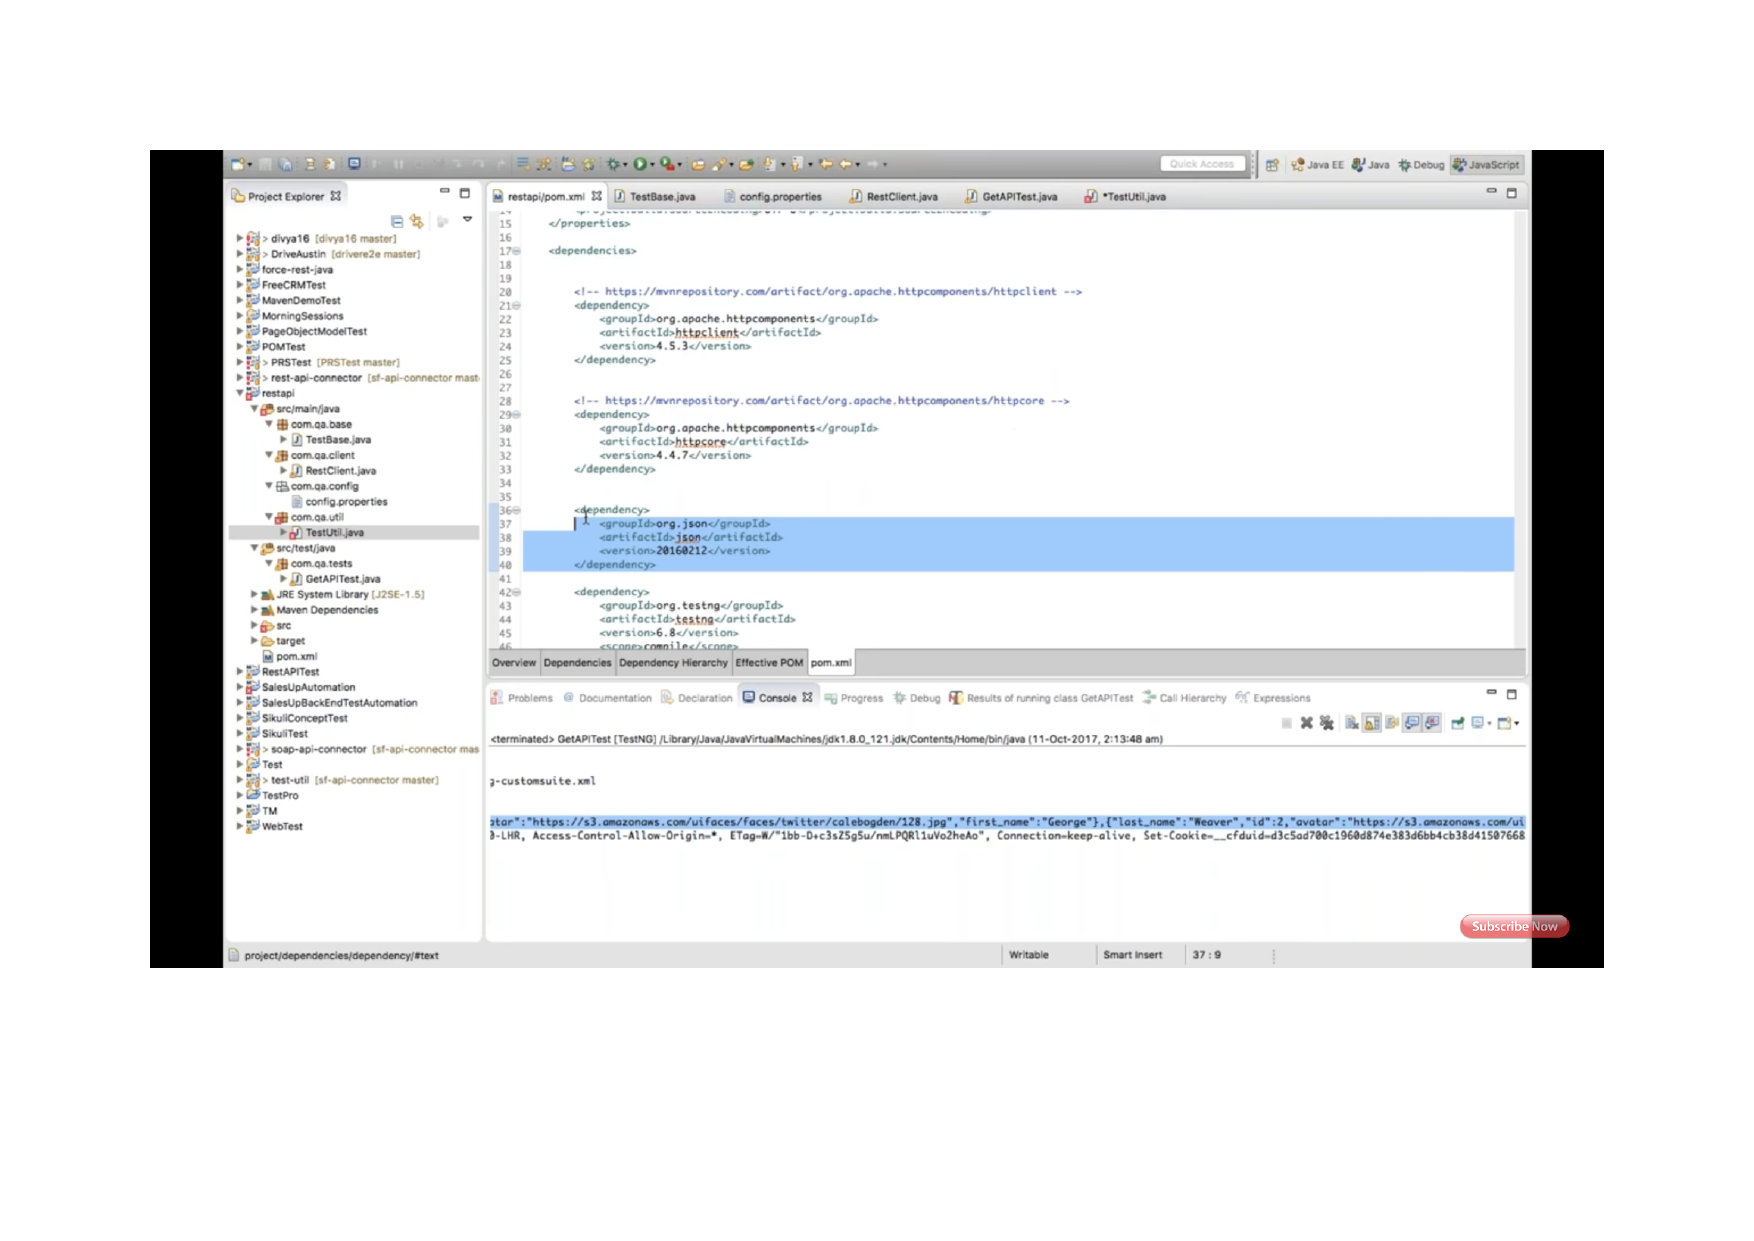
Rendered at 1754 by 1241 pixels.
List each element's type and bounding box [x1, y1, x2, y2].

picture [150, 150, 1604, 968]
